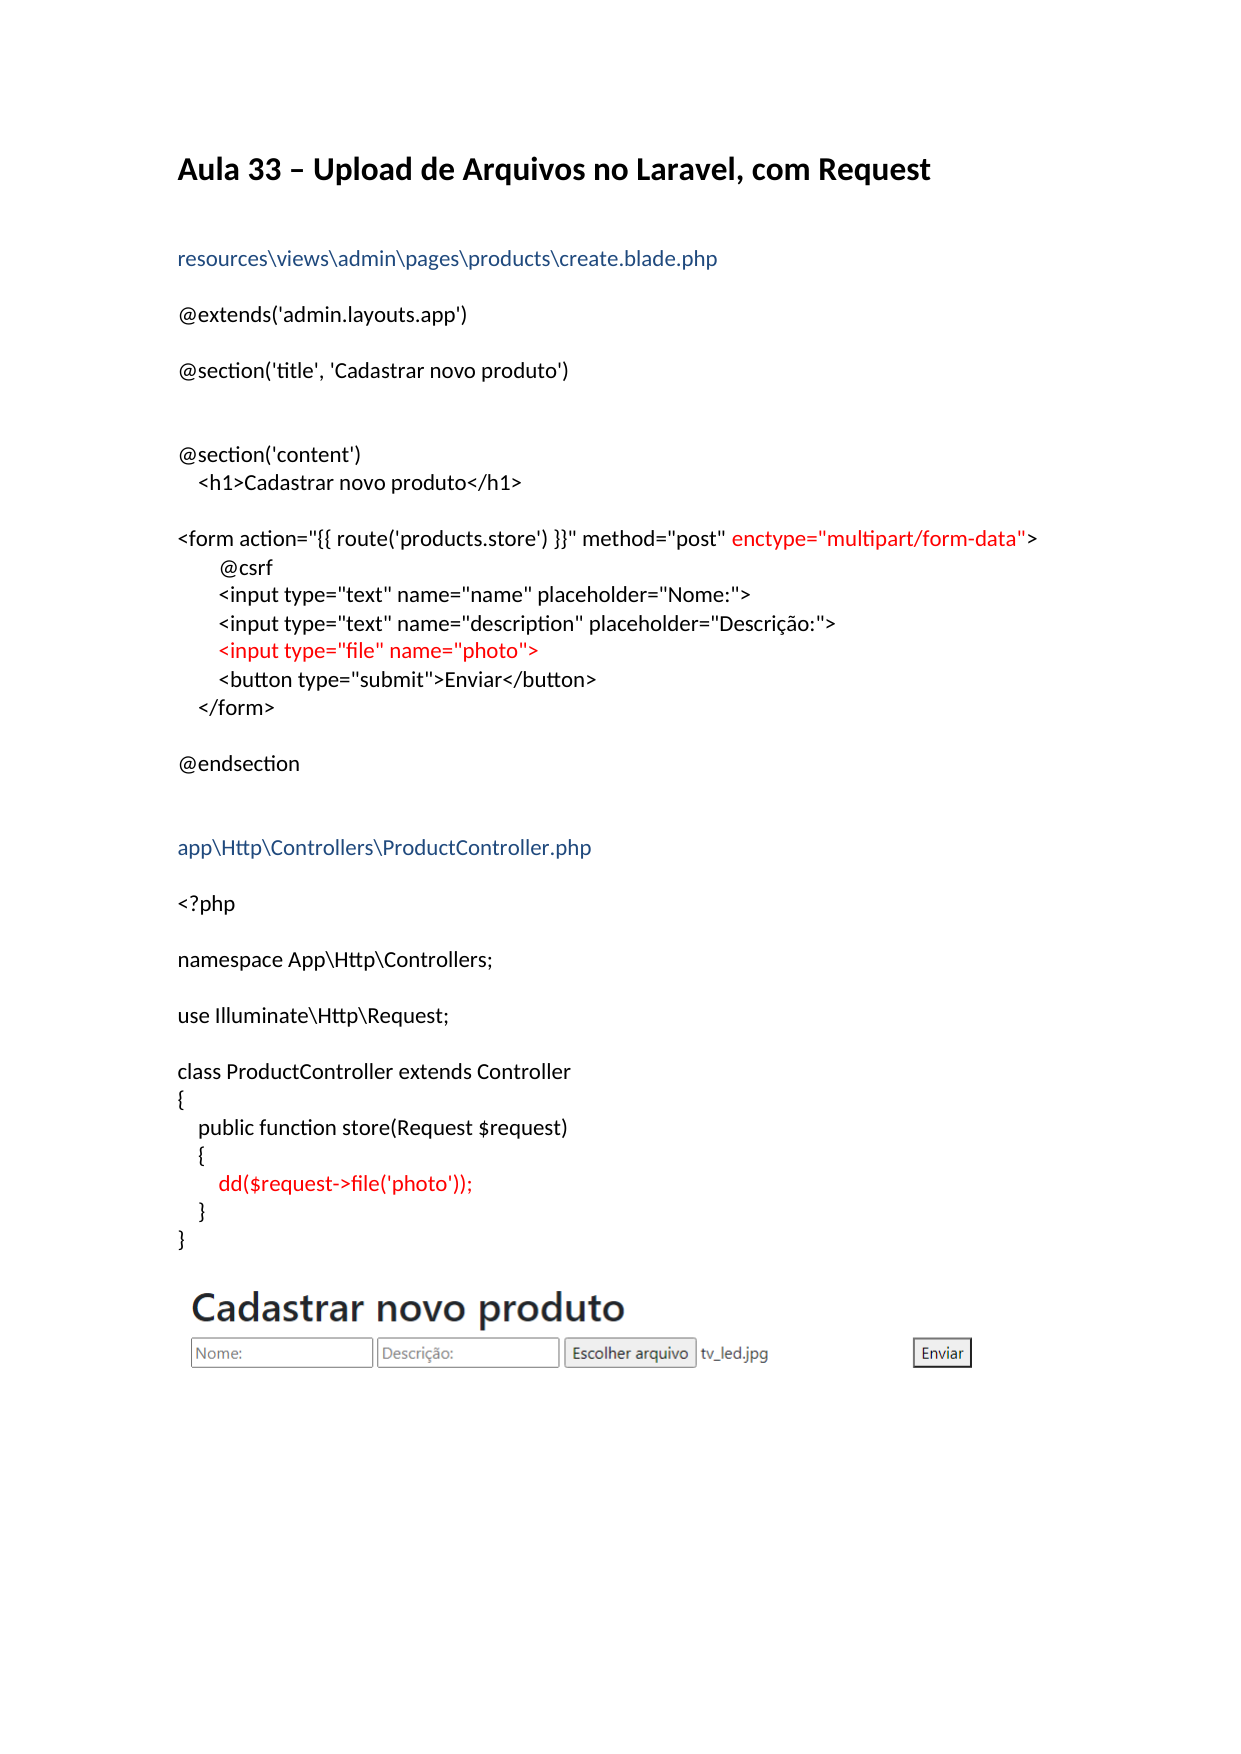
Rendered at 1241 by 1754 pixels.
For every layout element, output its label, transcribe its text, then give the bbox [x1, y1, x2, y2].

text @extends('admin.layouts.app') [177, 300, 1063, 328]
text class ProductController extends Controller [177, 1057, 1063, 1085]
text } [177, 1225, 1063, 1253]
text @csrf [177, 553, 1063, 581]
text <input type="text" name="name" placeholder="Nome:"> [177, 581, 1063, 609]
text <form action="{{ route('products.store') }}" method="post" enctype="multipart/form-data"> [177, 524, 1063, 553]
text use Illuminate\Http\Request; [177, 1001, 1063, 1029]
text <input type="file" name="photo"> [177, 637, 1063, 665]
text { [177, 1085, 1063, 1113]
text <button type="submit">Enviar</button> [177, 665, 1063, 693]
text </form> [177, 693, 1063, 721]
text @section('title', 'Cadastrar novo produto') [177, 356, 1063, 384]
text <input type="text" name="description" placeholder="Descrição:"> [177, 609, 1063, 637]
text @section('content') [177, 441, 1063, 468]
text <h1>Cadastrar novo produto</h1> [177, 468, 1063, 497]
text } [177, 1197, 1063, 1225]
text app\Http\Controllers\ProductController.php [177, 833, 1063, 861]
text resources\views\admin\pages\products\create.blade.php [177, 244, 1063, 272]
text public function store(Request $request) [177, 1113, 1063, 1141]
text { [177, 1141, 1063, 1169]
text @endsection [177, 749, 1063, 777]
text namespace App\Http\Controllers; [177, 945, 1063, 973]
subtitle Aula 33 – Upload de Arquivos no Laravel, com Request [177, 148, 1063, 188]
text <?php [177, 889, 1063, 917]
text dd($request->file('photo')); [177, 1169, 1063, 1197]
picture [177, 1281, 987, 1391]
